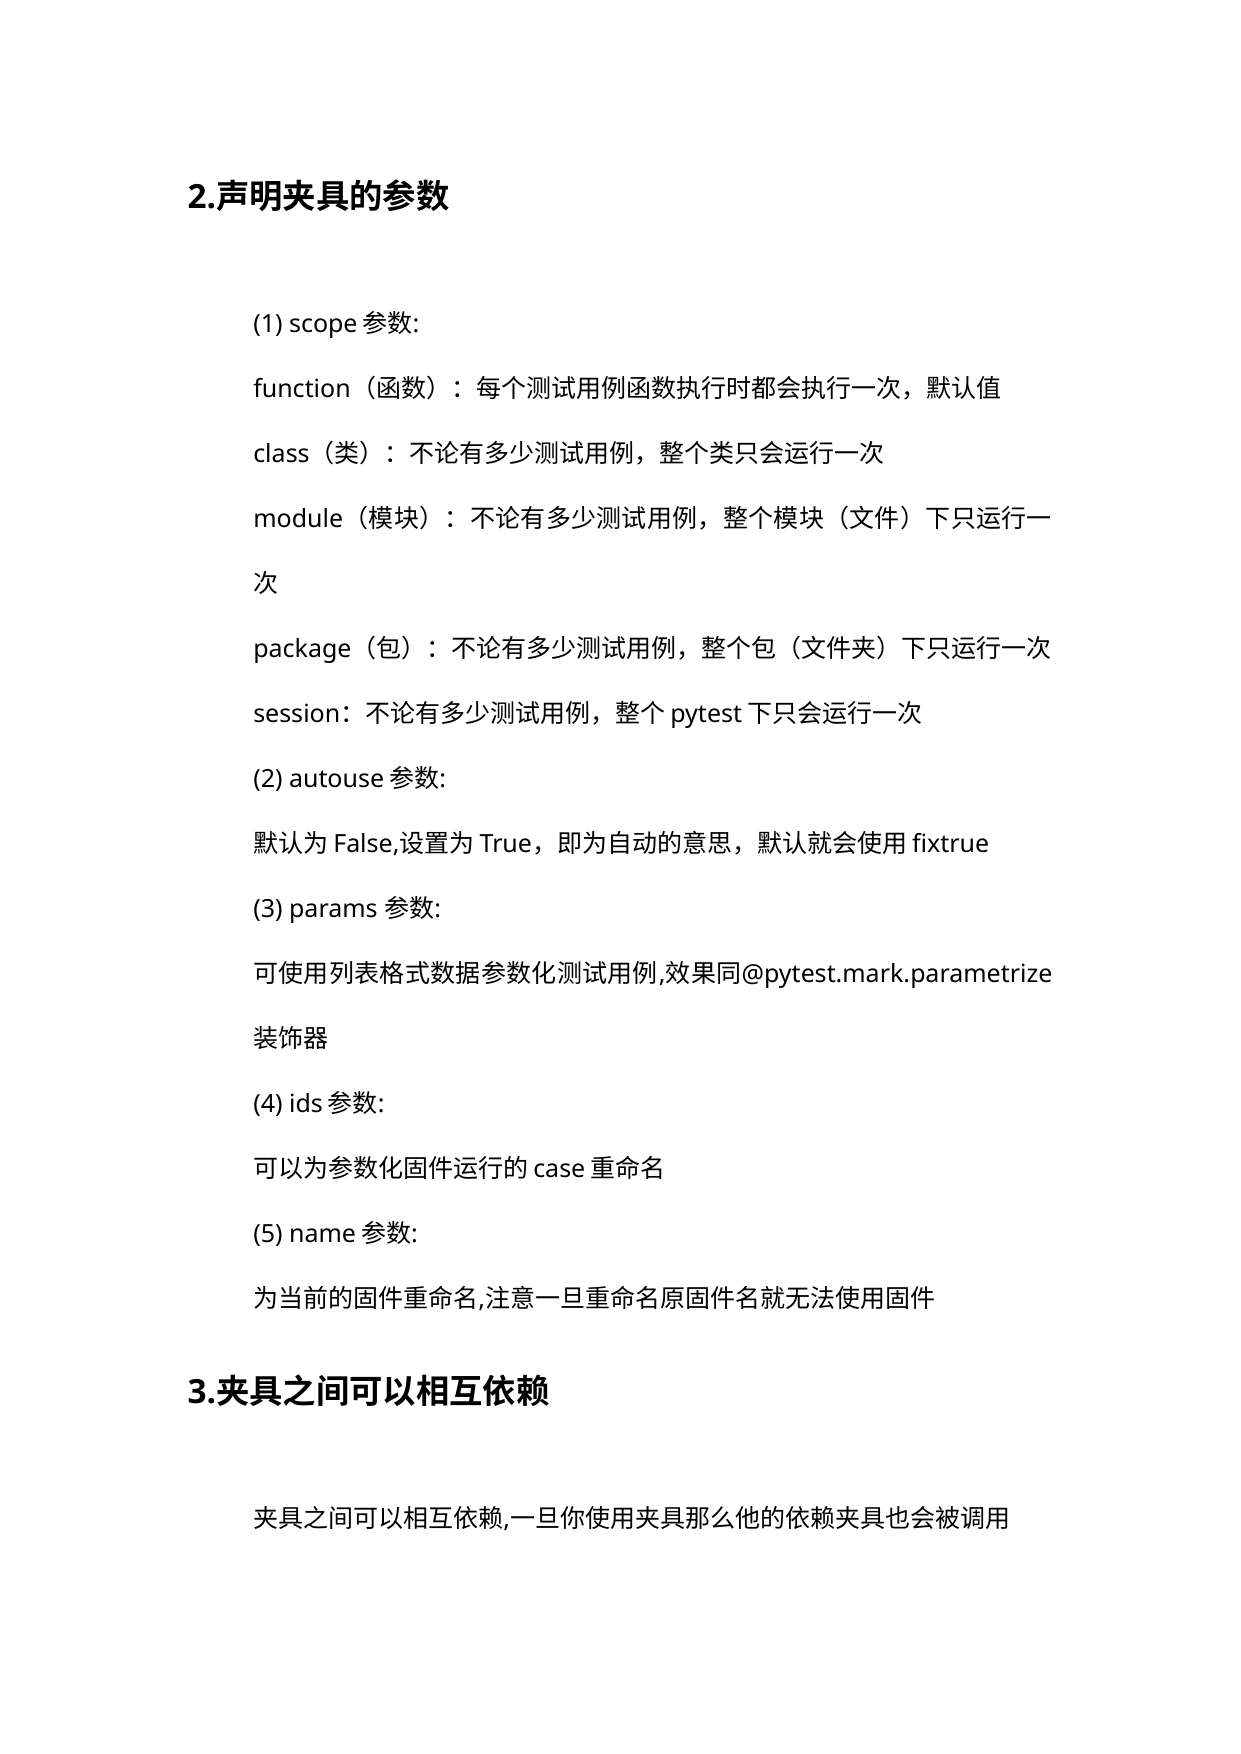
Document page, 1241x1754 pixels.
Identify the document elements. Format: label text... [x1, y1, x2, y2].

text (2) autouse参数: [253, 744, 1053, 809]
subtitle 2.声明夹具的参数 [187, 162, 1053, 227]
text (3) params 参数: [253, 874, 1053, 939]
text package（包）：不论有多少测试用例，整个包（文件夹）下只运行一次 [253, 614, 1053, 679]
text function（函数）：每个测试用例函数执行时都会执行一次，默认值 [253, 354, 1053, 419]
text module（模块）：不论有多少测试用例，整个模块（文件）下只运行一次 [253, 484, 1053, 614]
text session：不论有多少测试用例，整个pytest下只会运行一次 [253, 679, 1053, 744]
text (5) name参数: [253, 1199, 1053, 1264]
text class（类）：不论有多少测试用例，整个类只会运行一次 [253, 419, 1053, 484]
text (1) scope参数: [253, 289, 1053, 354]
text (4) ids参数: [253, 1069, 1053, 1134]
text 夹具之间可以相互依赖,一旦你使用夹具那么他的依赖夹具也会被调用 [253, 1484, 1053, 1549]
text 可使用列表格式数据参数化测试用例,效果同@pytest.mark.parametrize装饰器 [253, 939, 1053, 1069]
text 默认为False,设置为True，即为自动的意思，默认就会使用fixtrue [253, 809, 1053, 874]
text 为当前的固件重命名,注意一旦重命名原固件名就无法使用固件 [253, 1264, 1053, 1329]
text 可以为参数化固件运行的case重命名 [253, 1134, 1053, 1199]
subtitle 3.夹具之间可以相互依赖 [187, 1356, 1053, 1421]
